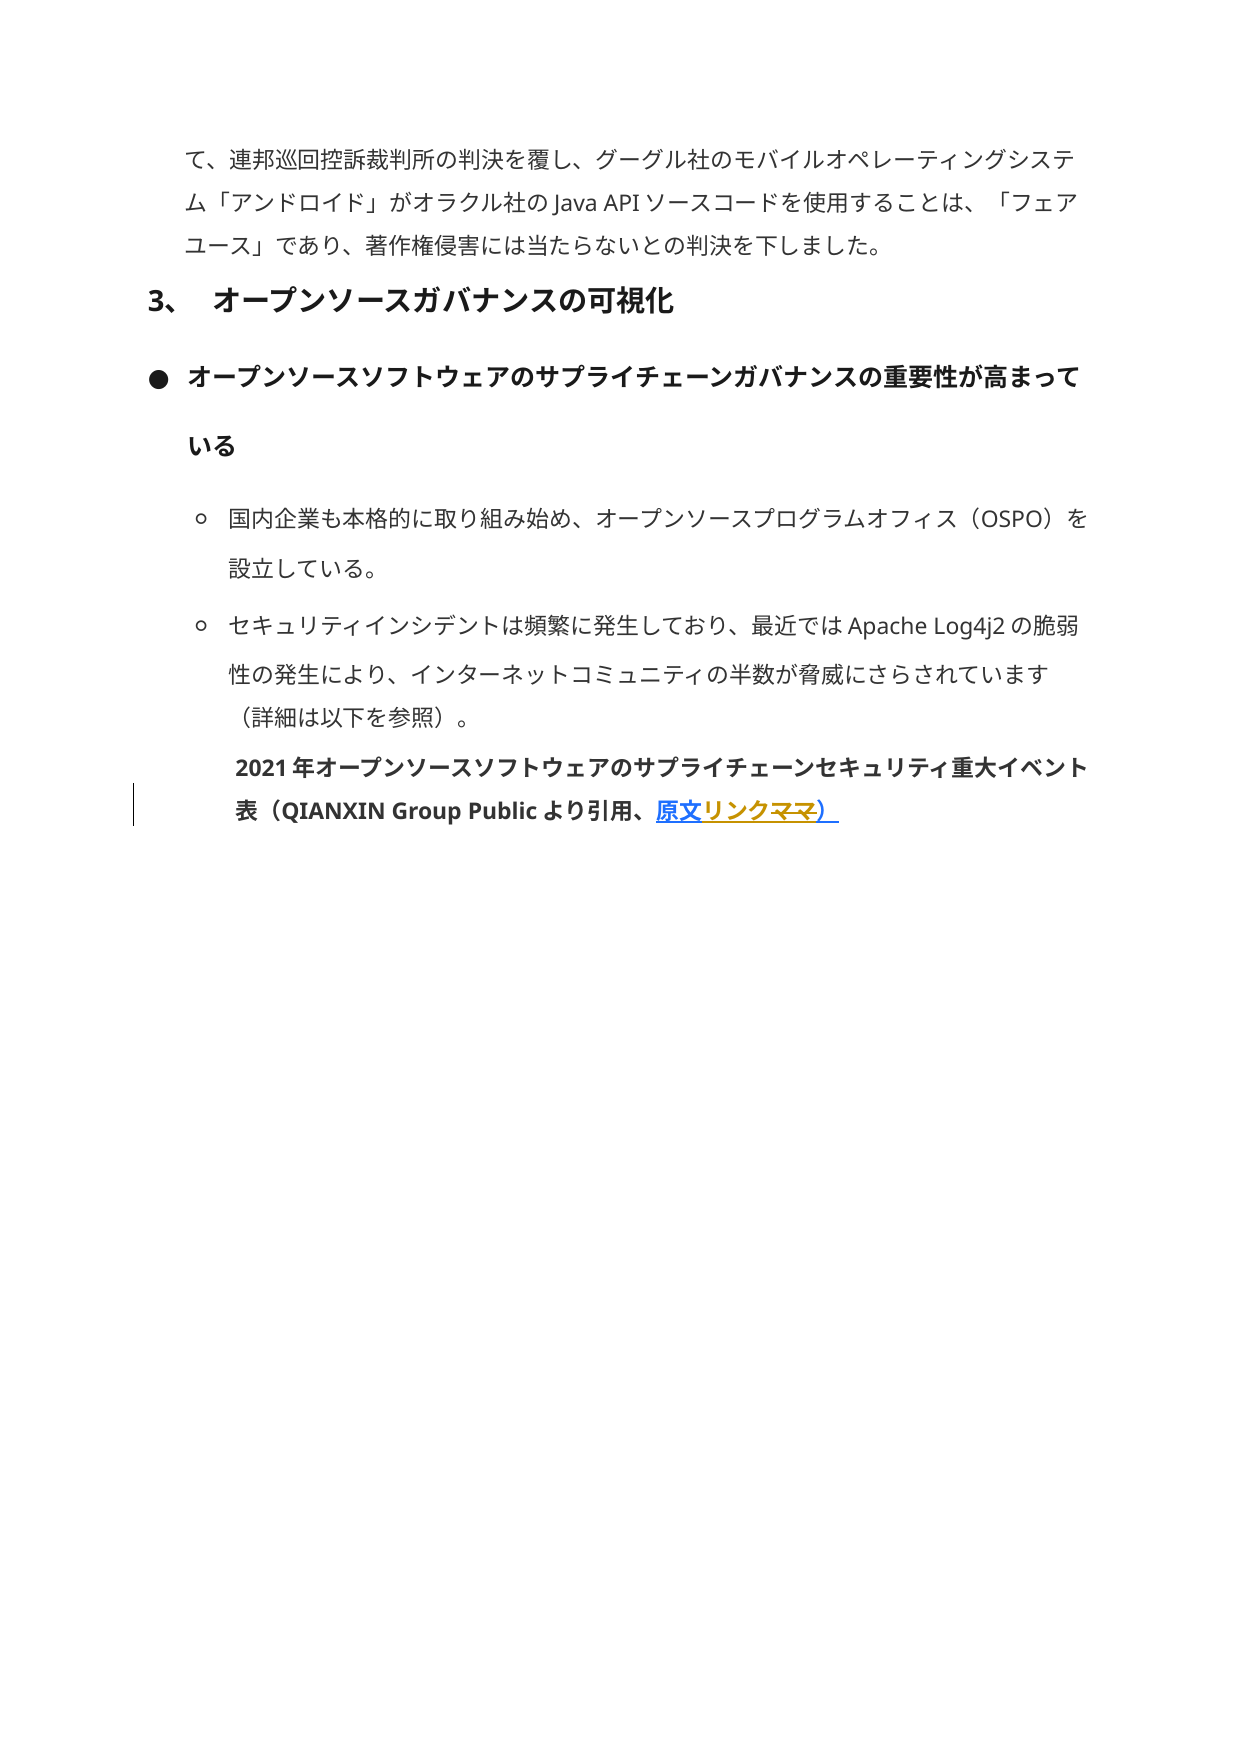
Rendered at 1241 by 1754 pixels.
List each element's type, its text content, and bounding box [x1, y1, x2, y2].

subtitle オープンソースソフトウェアのサプライチェーンガバナンスの重要性が高まっている [148, 349, 1093, 462]
list 国内企業も本格的に取り組み始め、オープンソースプログラムオフィス（OSPO）を設立している。 [191, 494, 1093, 584]
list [148, 142, 1093, 261]
list セキュリティインシデントは頻繁に発生しており、最近ではApache Log4j2の脆弱性の発生により、インターネットコミュニティの半数が脅威にさらされています（詳細は以下を参照）。 [191, 600, 1093, 733]
subtitle オープンソースガバナンスの可視化 [148, 277, 1093, 320]
text 2021年オープンソースソフトウェアのサプライチェーンセキュリティ重大イベント表（QIANXIN Group Publicより引用、原文） [235, 749, 1093, 826]
